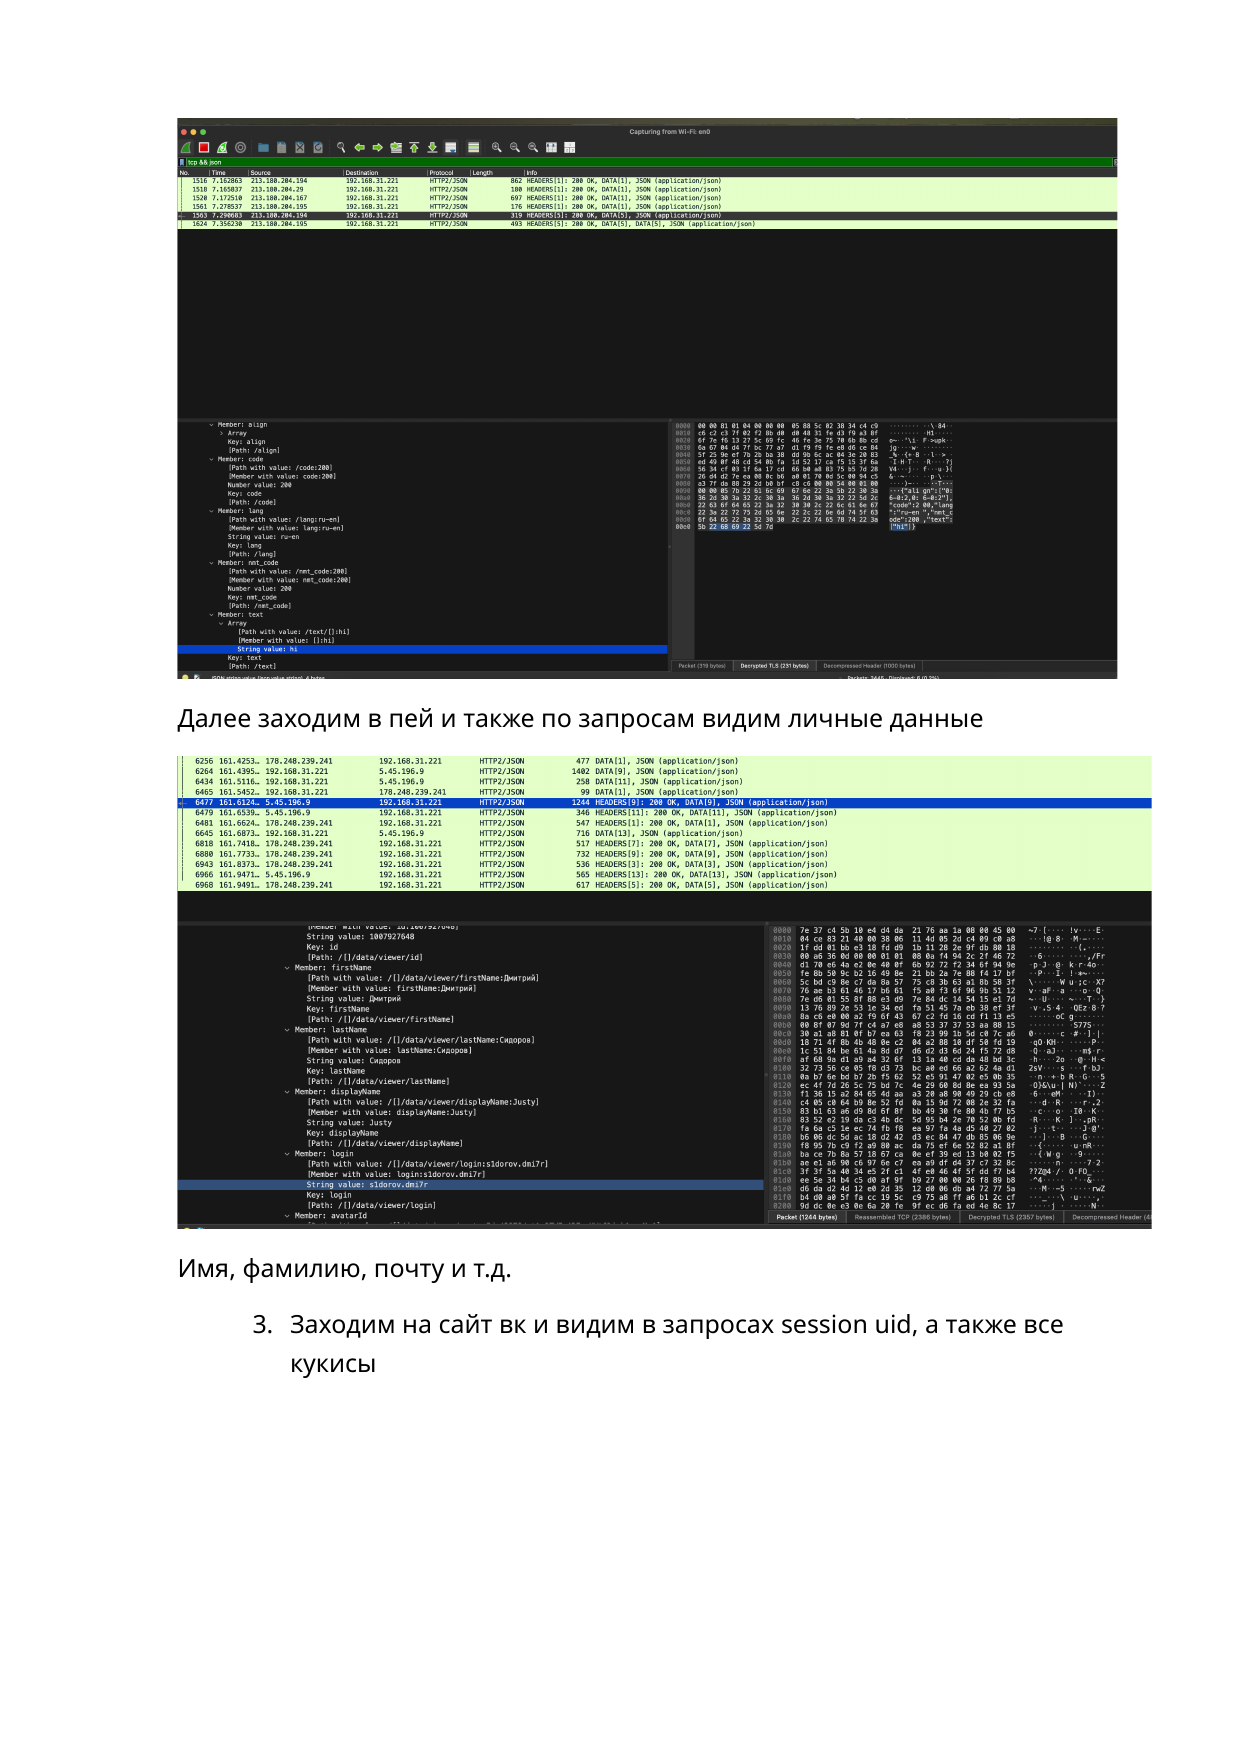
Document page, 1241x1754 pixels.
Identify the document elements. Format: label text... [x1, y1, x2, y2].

text Далее заходим в пей и также по запросам видим личные данные [177, 700, 1152, 734]
picture [177, 756, 1152, 1229]
picture [177, 118, 1118, 679]
list Заходим на сайт вк и видим в запросах session uid, а также все кукисы [252, 1306, 1152, 1380]
text Имя, фамилию, почту и т.д. [177, 1251, 1152, 1285]
